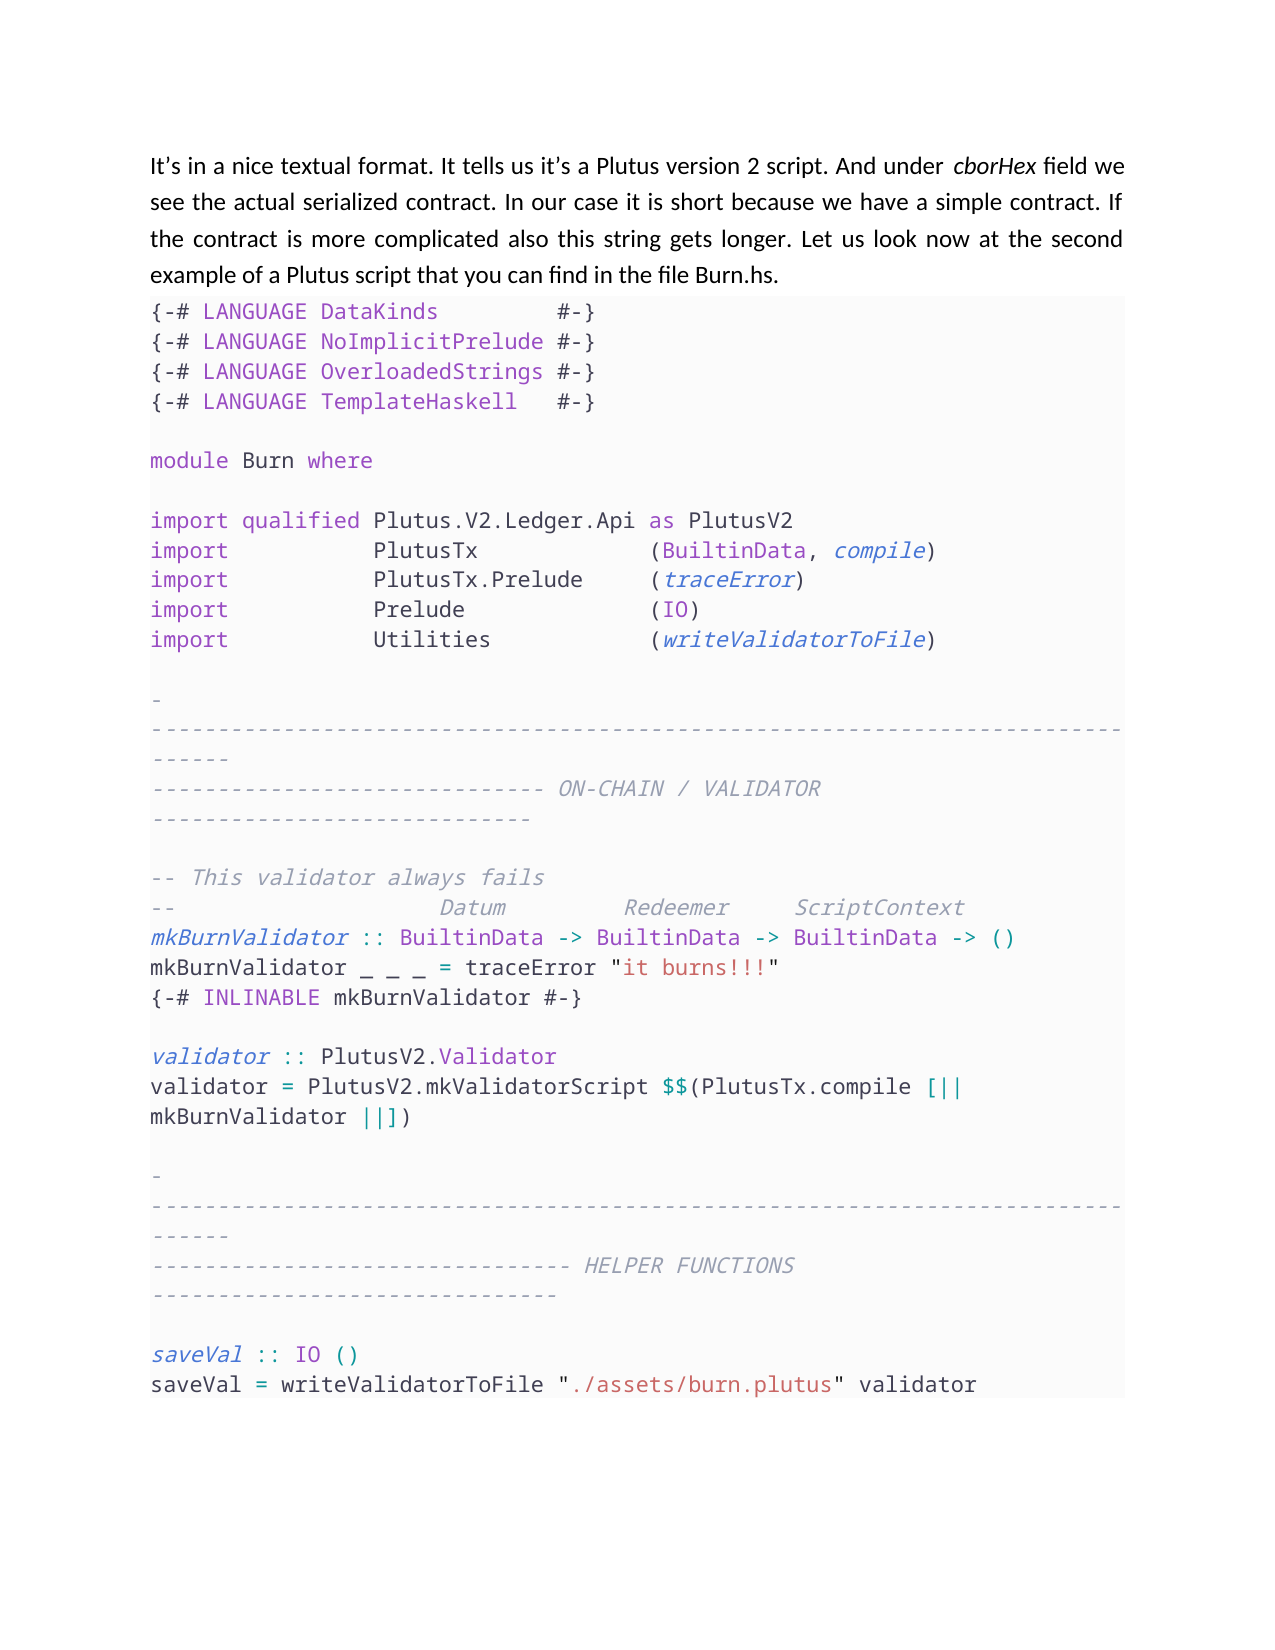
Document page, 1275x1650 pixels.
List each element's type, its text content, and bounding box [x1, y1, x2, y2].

text import PlutusTx.Prelude (traceError) [150, 564, 1125, 594]
text import PlutusTx (BuiltinData, compile) [150, 534, 1125, 564]
text import qualified Plutus.V2.Ledger.Api as PlutusV2 [150, 505, 1125, 534]
text -- Datum Redeemer ScriptContext [150, 892, 1125, 922]
text saveVal :: IO () [150, 1339, 1125, 1369]
text {-# LANGUAGE DataKinds #-} [150, 296, 1125, 326]
text ------------------------------ ON-CHAIN / VALIDATOR ----------------------------- [150, 773, 1125, 832]
text {-# LANGUAGE NoImplicitPrelude #-} [150, 326, 1125, 356]
text validator = PlutusV2.mkValidatorScript $$(PlutusTx.compile [|| mkBurnValidator ||]) [150, 1071, 1125, 1130]
text saveVal = writeValidatorToFile "./assets/burn.plutus" validator [150, 1369, 1125, 1398]
text import Utilities (writeValidatorToFile) [150, 624, 1125, 654]
text -- This validator always fails [150, 862, 1125, 892]
text module Burn where [150, 445, 1125, 475]
text --------------------------------------------------------------------------------- [150, 1160, 1125, 1249]
text mkBurnValidator :: BuiltinData -> BuiltinData -> BuiltinData -> () [150, 922, 1125, 952]
text It’s in a nice textual format. It tells us it’s a Plutus version 2 script. And under cborHex field we see the actual serialized contract. In our case it is short because we have a simple contract. If the contract is more complicated also this string gets longer. Let us look now at the second example of a Plutus script that you can find in the file Burn.hs. [150, 150, 1125, 290]
text mkBurnValidator _ _ _ = traceError "it burns!!!" [150, 952, 1125, 981]
text {-# INLINABLE mkBurnValidator #-} [150, 981, 1125, 1011]
text --------------------------------------------------------------------------------- [150, 683, 1125, 773]
text validator :: PlutusV2.Validator [150, 1041, 1125, 1071]
text {-# LANGUAGE TemplateHaskell #-} [150, 386, 1125, 415]
text {-# LANGUAGE OverloadedStrings #-} [150, 356, 1125, 386]
text import Prelude (IO) [150, 594, 1125, 624]
text -------------------------------- HELPER FUNCTIONS ------------------------------- [150, 1249, 1125, 1309]
